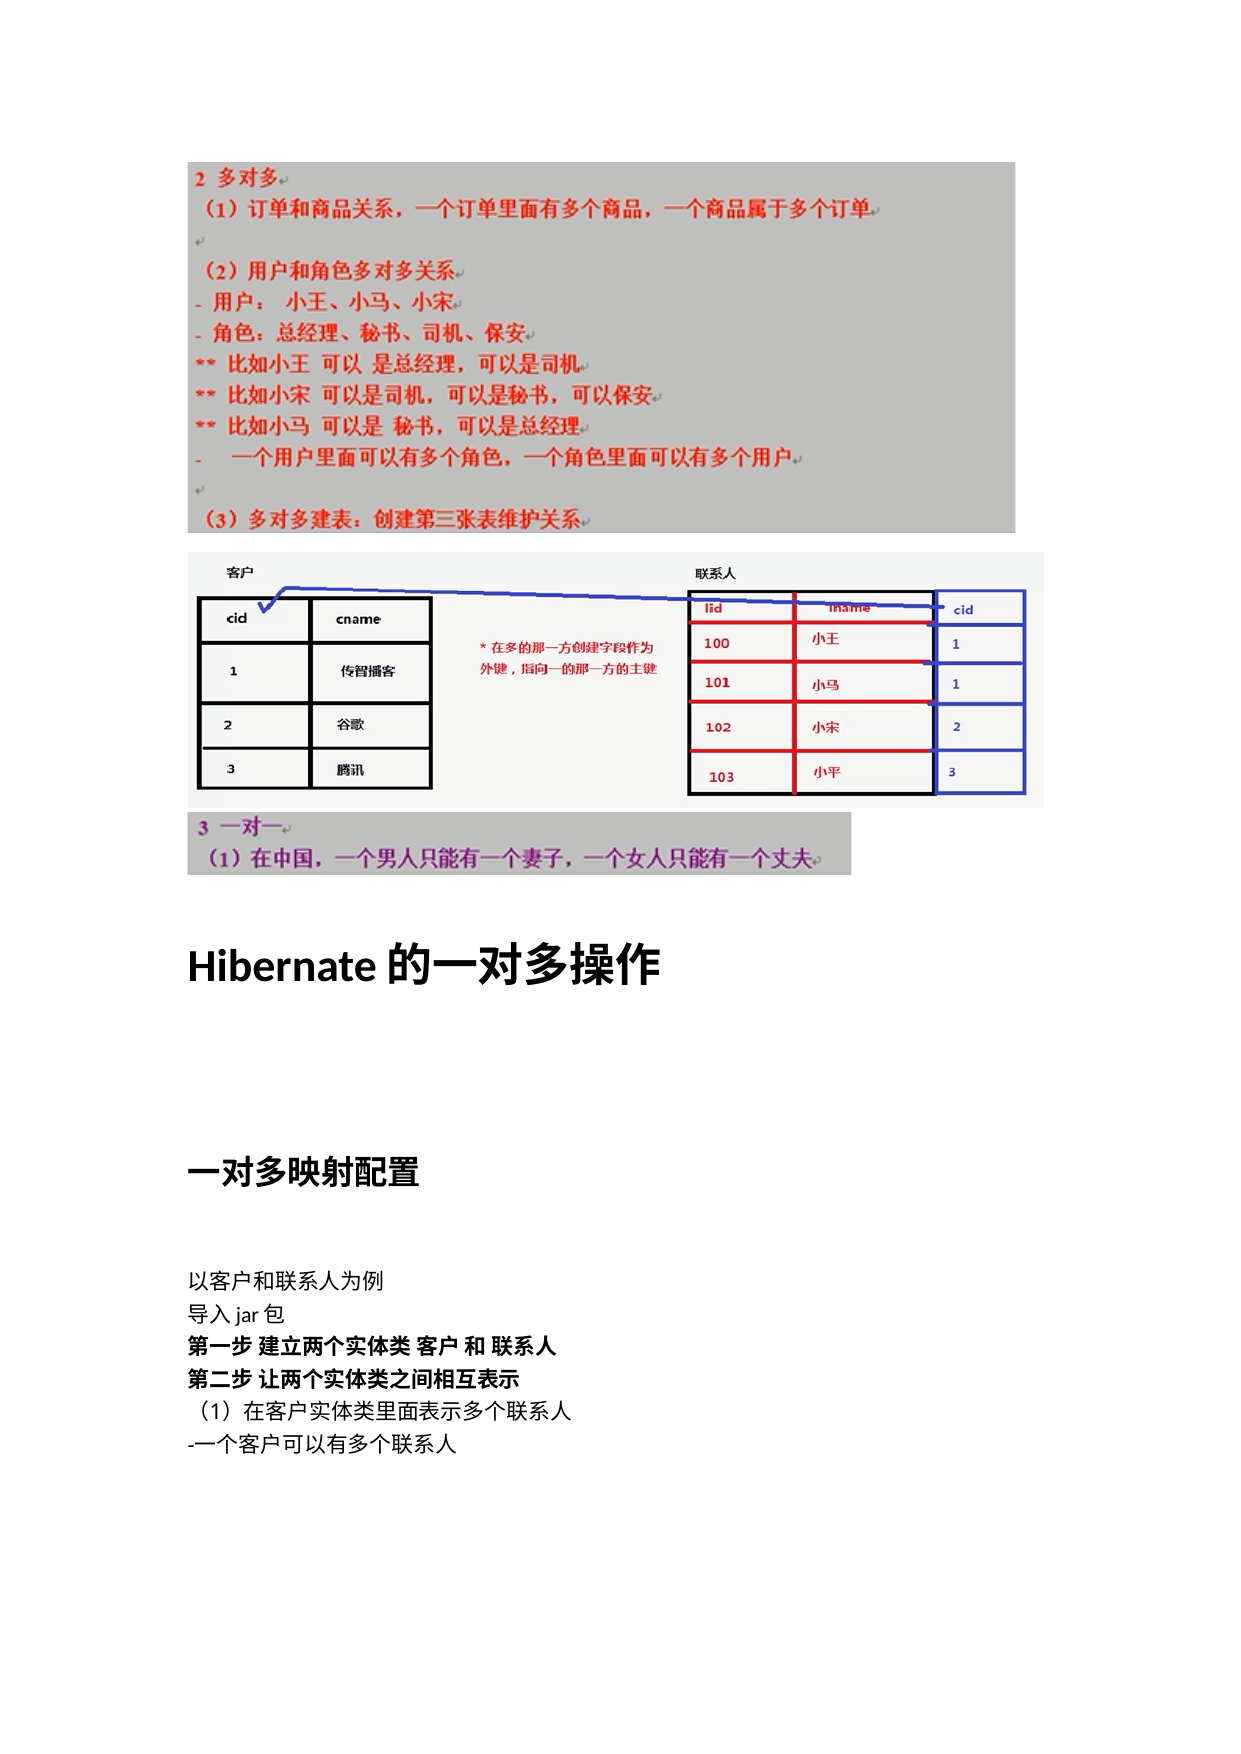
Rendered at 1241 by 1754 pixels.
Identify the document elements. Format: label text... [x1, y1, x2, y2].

list 在客户实体类里面表示多个联系人 [187, 1394, 1053, 1426]
text 第一步 建立两个实体类 客户 和 联系人 [187, 1329, 1053, 1361]
list -一个客户可以有多个联系人 [187, 1426, 1053, 1459]
picture [187, 162, 1016, 533]
text 以客户和联系人为例 [187, 1264, 1053, 1296]
subtitle Hibernate的一对多操作 [187, 912, 1053, 1010]
picture [187, 812, 852, 875]
text 导入jar包 [187, 1296, 1053, 1329]
text 第二步 让两个实体类之间相互表示 [187, 1361, 1053, 1394]
picture [187, 552, 1044, 808]
subtitle 一对多映射配置 [187, 1137, 1053, 1202]
